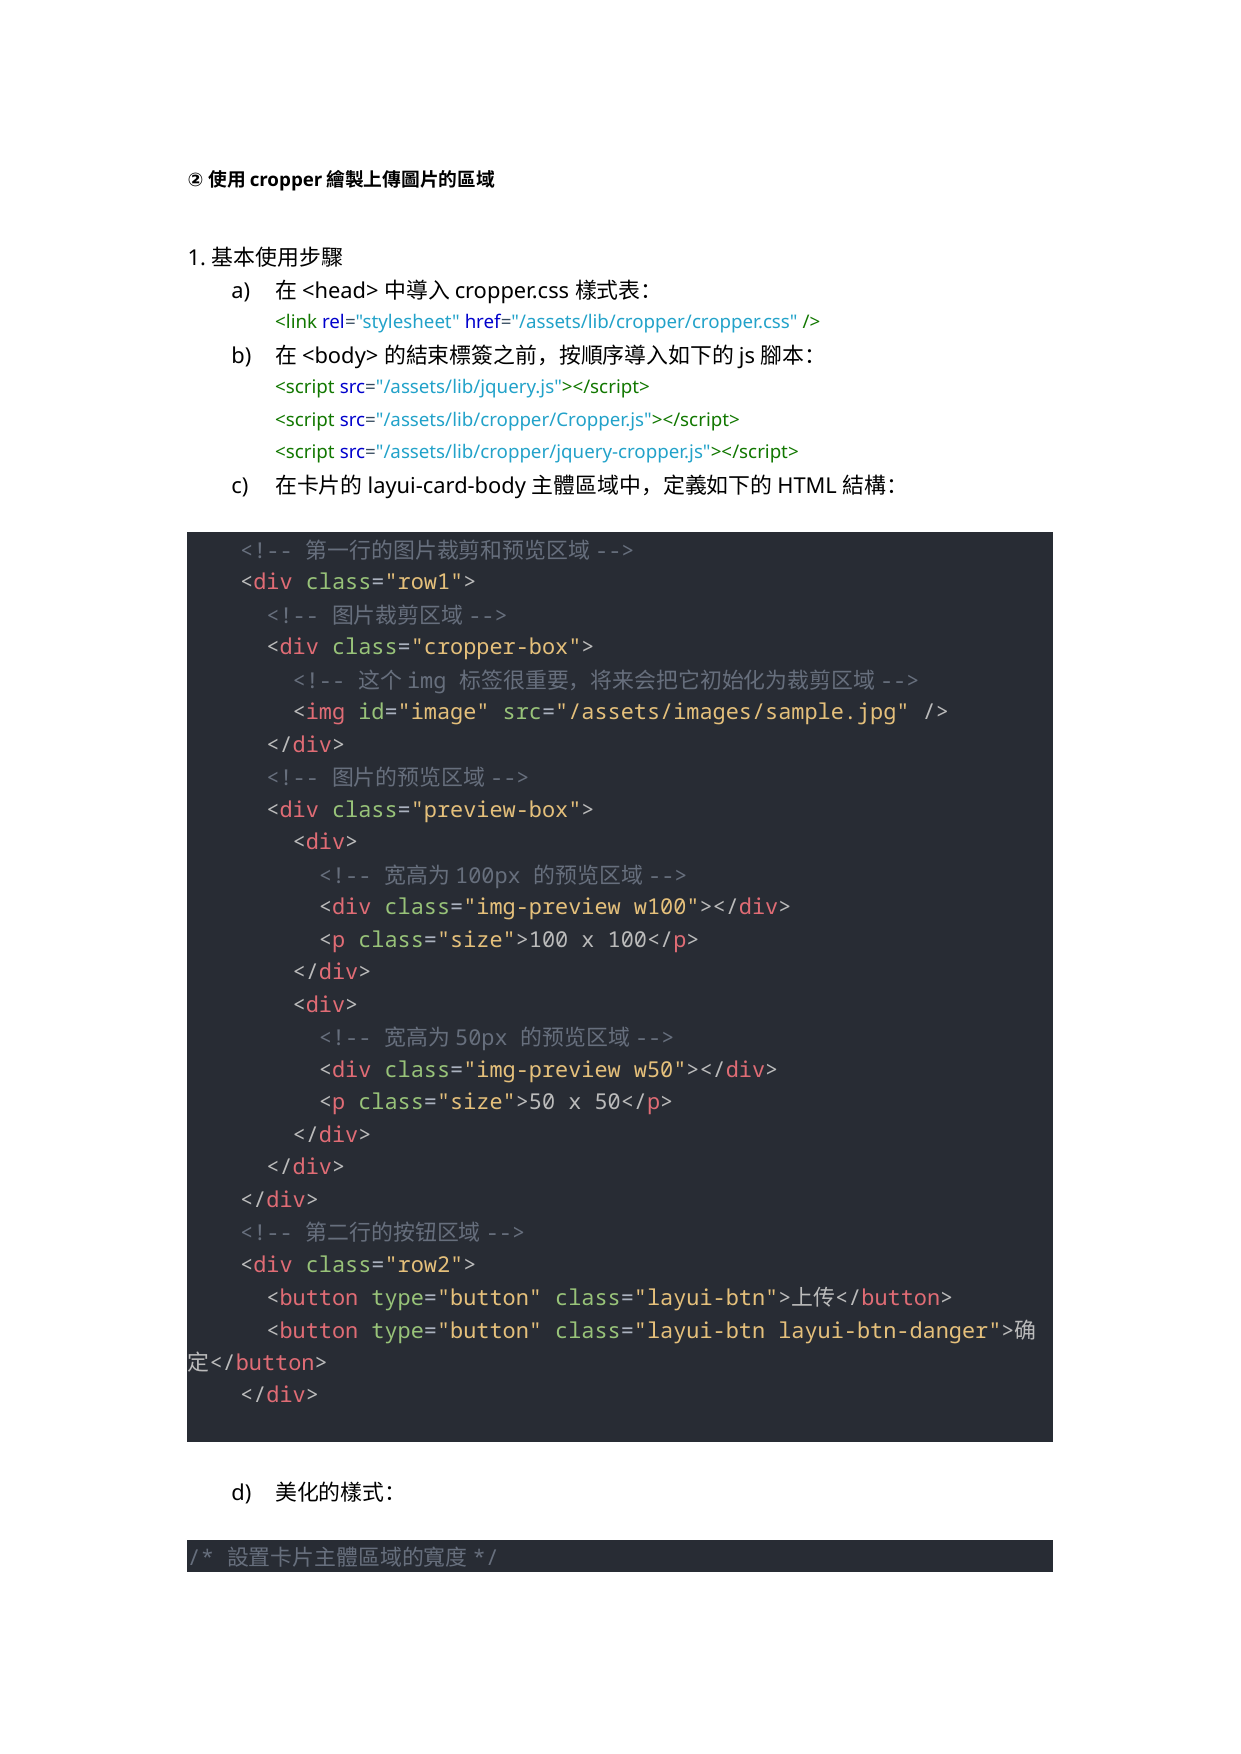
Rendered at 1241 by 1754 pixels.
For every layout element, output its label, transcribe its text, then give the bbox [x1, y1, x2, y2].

text </div> [187, 1117, 1053, 1150]
text </div> [187, 1150, 1053, 1182]
text <p class="size">100 x 100</p> [187, 922, 1053, 955]
list <link rel="stylesheet" href="/assets/lib/cropper/cropper.css" /> [275, 305, 1053, 337]
text <div class="row2"> [187, 1247, 1053, 1280]
text <p class="size">50 x 50</p> [187, 1085, 1053, 1117]
list 在卡片的 layui-card-body 主體區域中，定義如下的 HTML 結構： [231, 467, 1053, 500]
text <div class="preview-box"> [187, 792, 1053, 825]
text <div class="cropper-box"> [187, 630, 1053, 662]
text </div> [187, 1377, 1053, 1410]
list 在 <head> 中導入 cropper.css 樣式表： [231, 272, 1053, 305]
text <button type="button" class="layui-btn layui-btn-danger">确定</button> [187, 1312, 1053, 1377]
text 1. 基本使用步驟 [187, 240, 1053, 272]
text <!-- 图片裁剪区域 --> [187, 597, 1053, 630]
text <img id="image" src="/assets/images/sample.jpg" /> [187, 695, 1053, 727]
text <div class="img-preview w100"></div> [187, 890, 1053, 922]
text </div> [187, 955, 1053, 987]
text <div class="row1"> [187, 565, 1053, 597]
subtitle ② 使用cropper繪製上傳圖片的區域 [187, 162, 1053, 194]
text <!-- 第一行的图片裁剪和预览区域 --> [187, 532, 1053, 565]
text <!-- 图片的预览区域 --> [187, 760, 1053, 792]
list <script src="/assets/lib/jquery.js"></script> <script src="/assets/lib/cropper/Cropper.js"></script> <script src="/assets/lib/cropper/jquery-cropper.js"></script> [275, 370, 1053, 467]
text <!-- 宽高为 50px 的预览区域 --> [187, 1020, 1053, 1052]
list 在 <body> 的結束標簽之前，按順序導入如下的 js 腳本： [231, 337, 1053, 370]
text /* 設置卡片主體區域的寬度 */ [187, 1540, 1053, 1572]
text <!-- 宽高为 100px 的预览区域 --> [187, 857, 1053, 890]
text <div> [187, 987, 1053, 1020]
text </div> [187, 1182, 1053, 1215]
text <!-- 第二行的按钮区域 --> [187, 1215, 1053, 1247]
text </div> [187, 727, 1053, 760]
text <button type="button" class="layui-btn">上传</button> [187, 1280, 1053, 1312]
text <!-- 这个 img 标签很重要，将来会把它初始化为裁剪区域 --> [187, 662, 1053, 695]
list 美化的樣式： [231, 1475, 1053, 1507]
text <div> [187, 825, 1053, 857]
text <div class="img-preview w50"></div> [187, 1052, 1053, 1085]
